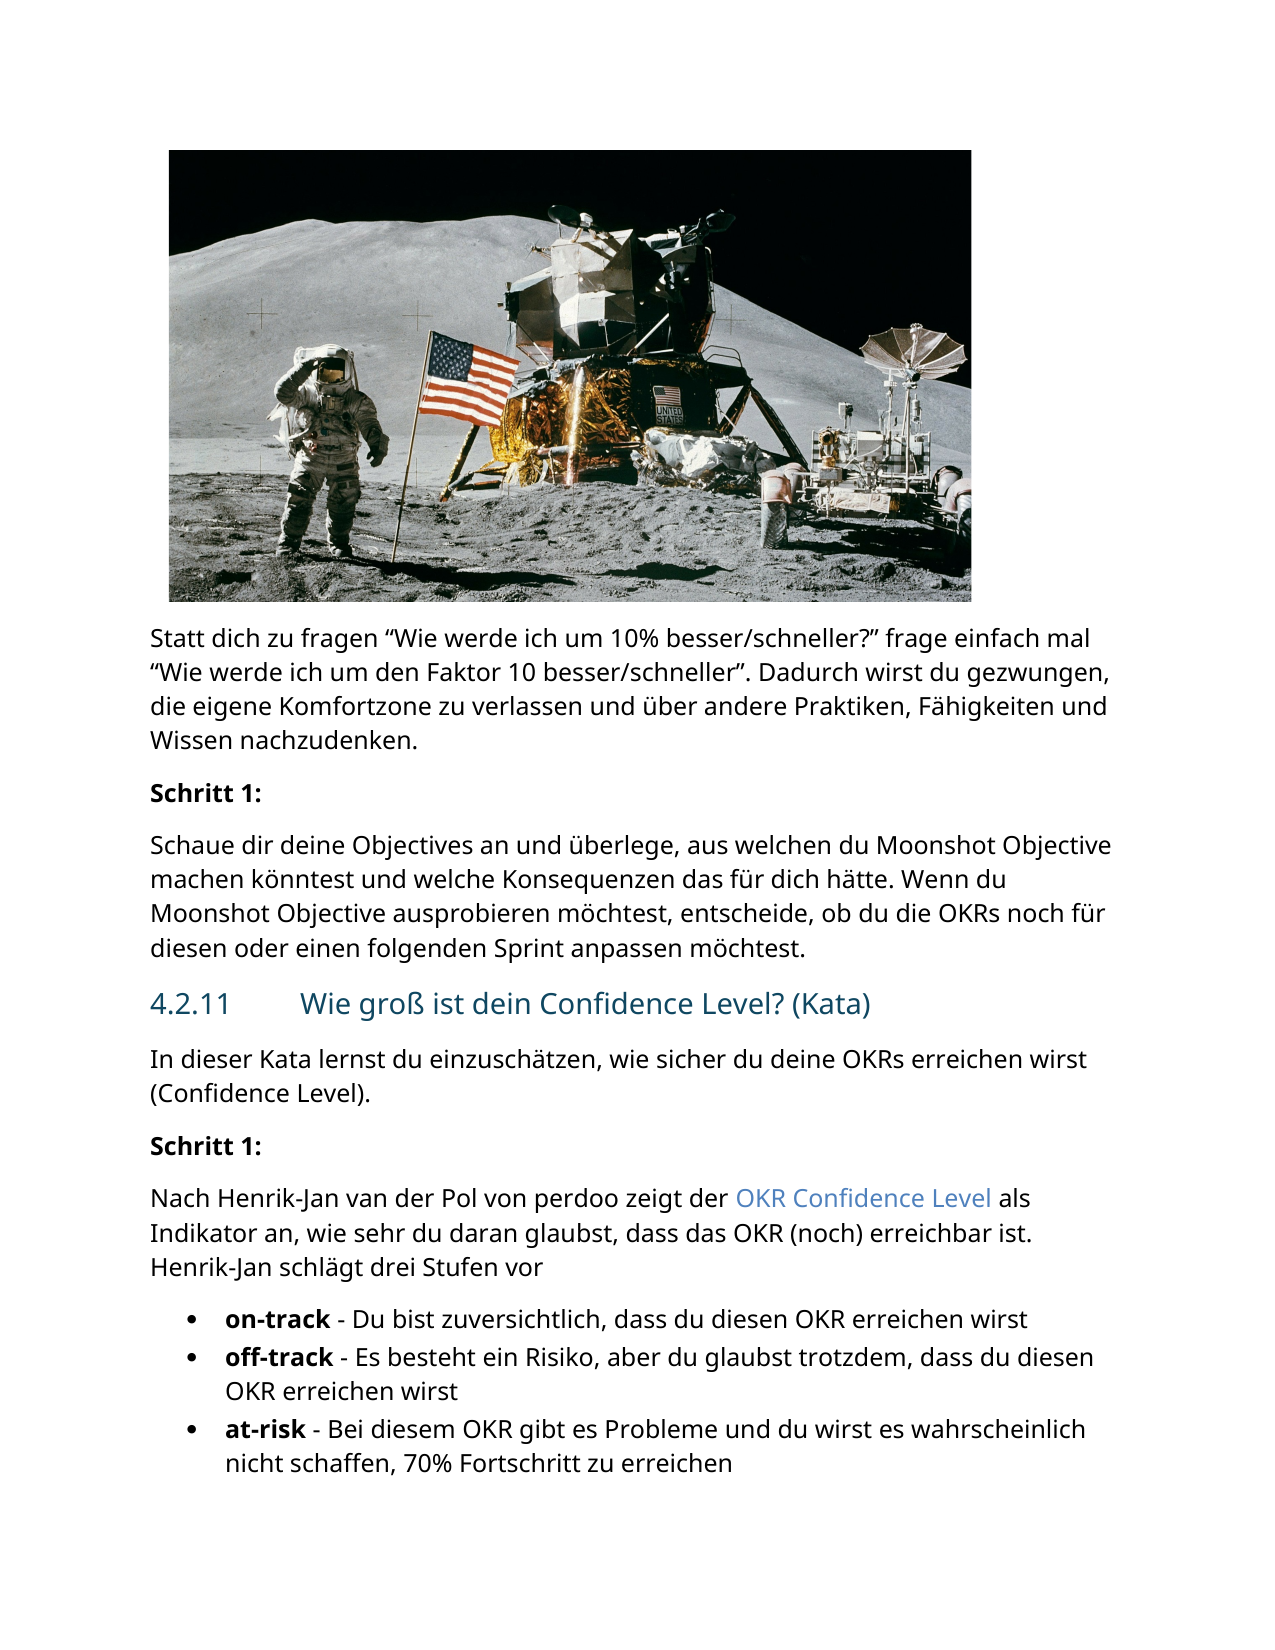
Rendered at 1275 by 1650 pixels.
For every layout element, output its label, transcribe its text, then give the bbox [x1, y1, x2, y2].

text Schaue dir deine Objectives an und überlege, aus welchen du Moonshot Objective machen könntest und welche Konsequenzen das für dich hätte. Wenn du Moonshot Objective ausprobieren möchtest, entscheide, ob du die OKRs noch für diesen oder einen folgenden Sprint anpassen möchtest. [150, 828, 1125, 964]
list at-risk - Bei diesem OKR gibt es Probleme und du wirst es wahrscheinlich nicht schaffen, 70% Fortschritt zu erreichen [187, 1412, 1125, 1480]
list off-track - Es besteht ein Risiko, aber du glaubst trotzdem, dass du diesen OKR erreichen wirst [187, 1340, 1125, 1408]
text Nach Henrik-Jan van der Pol von perdoo zeigt der OKR Confidence Level als Indikator an, wie sehr du daran glaubst, dass das OKR (noch) erreichbar ist. Henrik-Jan schlägt drei Stufen vor [150, 1181, 1125, 1283]
text In dieser Kata lernst du einzuschätzen, wie sicher du deine OKRs erreichen wirst (Confidence Level). [150, 1041, 1125, 1109]
text Schritt 1: [150, 775, 1125, 809]
text Schritt 1: [150, 1128, 1125, 1162]
list on-track - Du bist zuversichtlich, dass du diesen OKR erreichen wirst [187, 1302, 1125, 1336]
picture [168, 150, 972, 602]
text Statt dich zu fragen “Wie werde ich um 10% besser/schneller?” frage einfach mal “Wie werde ich um den Faktor 10 besser/schneller”. Dadurch wirst du gezwungen, die eigene Komfortzone zu verlassen und über andere Praktiken, Fähigkeiten und Wissen nachzudenken. [150, 620, 1125, 756]
subtitle 4.2.11 Wie groß ist dein Confidence Level? (Kata) [150, 983, 1125, 1023]
